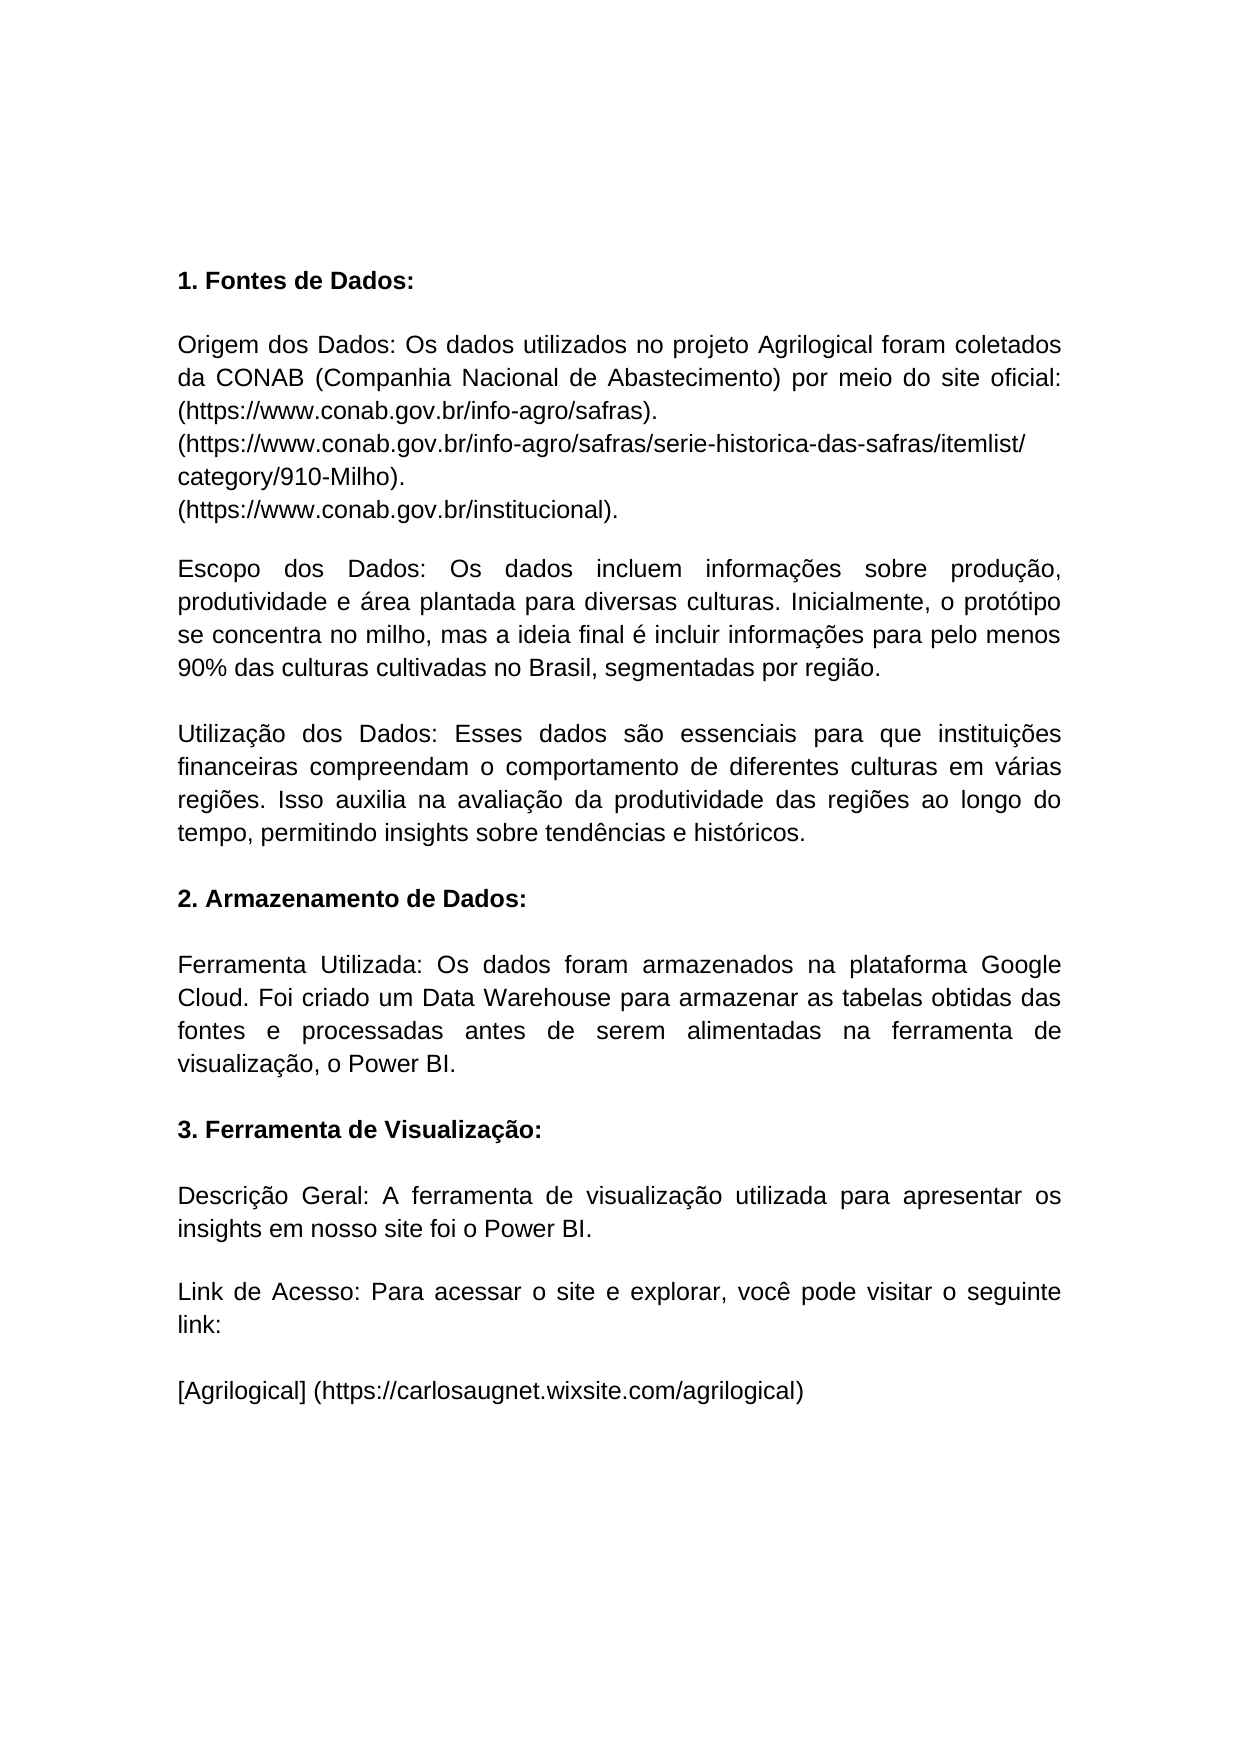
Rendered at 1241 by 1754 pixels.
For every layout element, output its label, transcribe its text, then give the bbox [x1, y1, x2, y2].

text 1. Fontes de Dados: [177, 266, 1063, 295]
text Utilização dos Dados: Esses dados são essenciais para que instituições financeiras compreendam o comportamento de diferentes culturas em várias regiões. Isso auxilia na avaliação da produtividade das regiões ao longo do tempo, permitindo insights sobre tendências e históricos. [177, 719, 1063, 847]
text Ferramenta Utilizada: Os dados foram armazenados na plataforma Google Cloud. Foi criado um Data Warehouse para armazenar as tabelas obtidas das fontes e processadas antes de serem alimentadas na ferramenta de visualização, o Power BI. [177, 950, 1063, 1078]
text Link de Acesso: Para acessar o site e explorar, você pode visitar o seguinte link: [177, 1277, 1063, 1339]
text 2. Armazenamento de Dados: [177, 884, 1063, 913]
text Origem dos Dados: Os dados utilizados no projeto Agrilogical foram coletados da CONAB (Companhia Nacional de Abastecimento) por meio do site oficial: (https://www.conab.gov.br/info-agro/safras). [177, 329, 1063, 424]
text [Agrilogical] (https://carlosaugnet.wixsite.com/agrilogical) [177, 1376, 1063, 1405]
text Descrição Geral: A ferramenta de visualização utilizada para apresentar os insights em nosso site foi o Power BI. [177, 1181, 1063, 1243]
text 3. Ferramenta de Visualização: [177, 1115, 1063, 1144]
text (https://www.conab.gov.br/institucional). [177, 495, 1063, 523]
text (https://www.conab.gov.br/info-agro/safras/serie-historica-das-safras/itemlist/category/910-Milho). [177, 429, 1063, 490]
text Escopo dos Dados: Os dados incluem informações sobre produção, produtividade e área plantada para diversas culturas. Inicialmente, o protótipo se concentra no milho, mas a ideia final é incluir informações para pelo menos 90% das culturas cultivadas no Brasil, segmentadas por região. [177, 554, 1063, 681]
